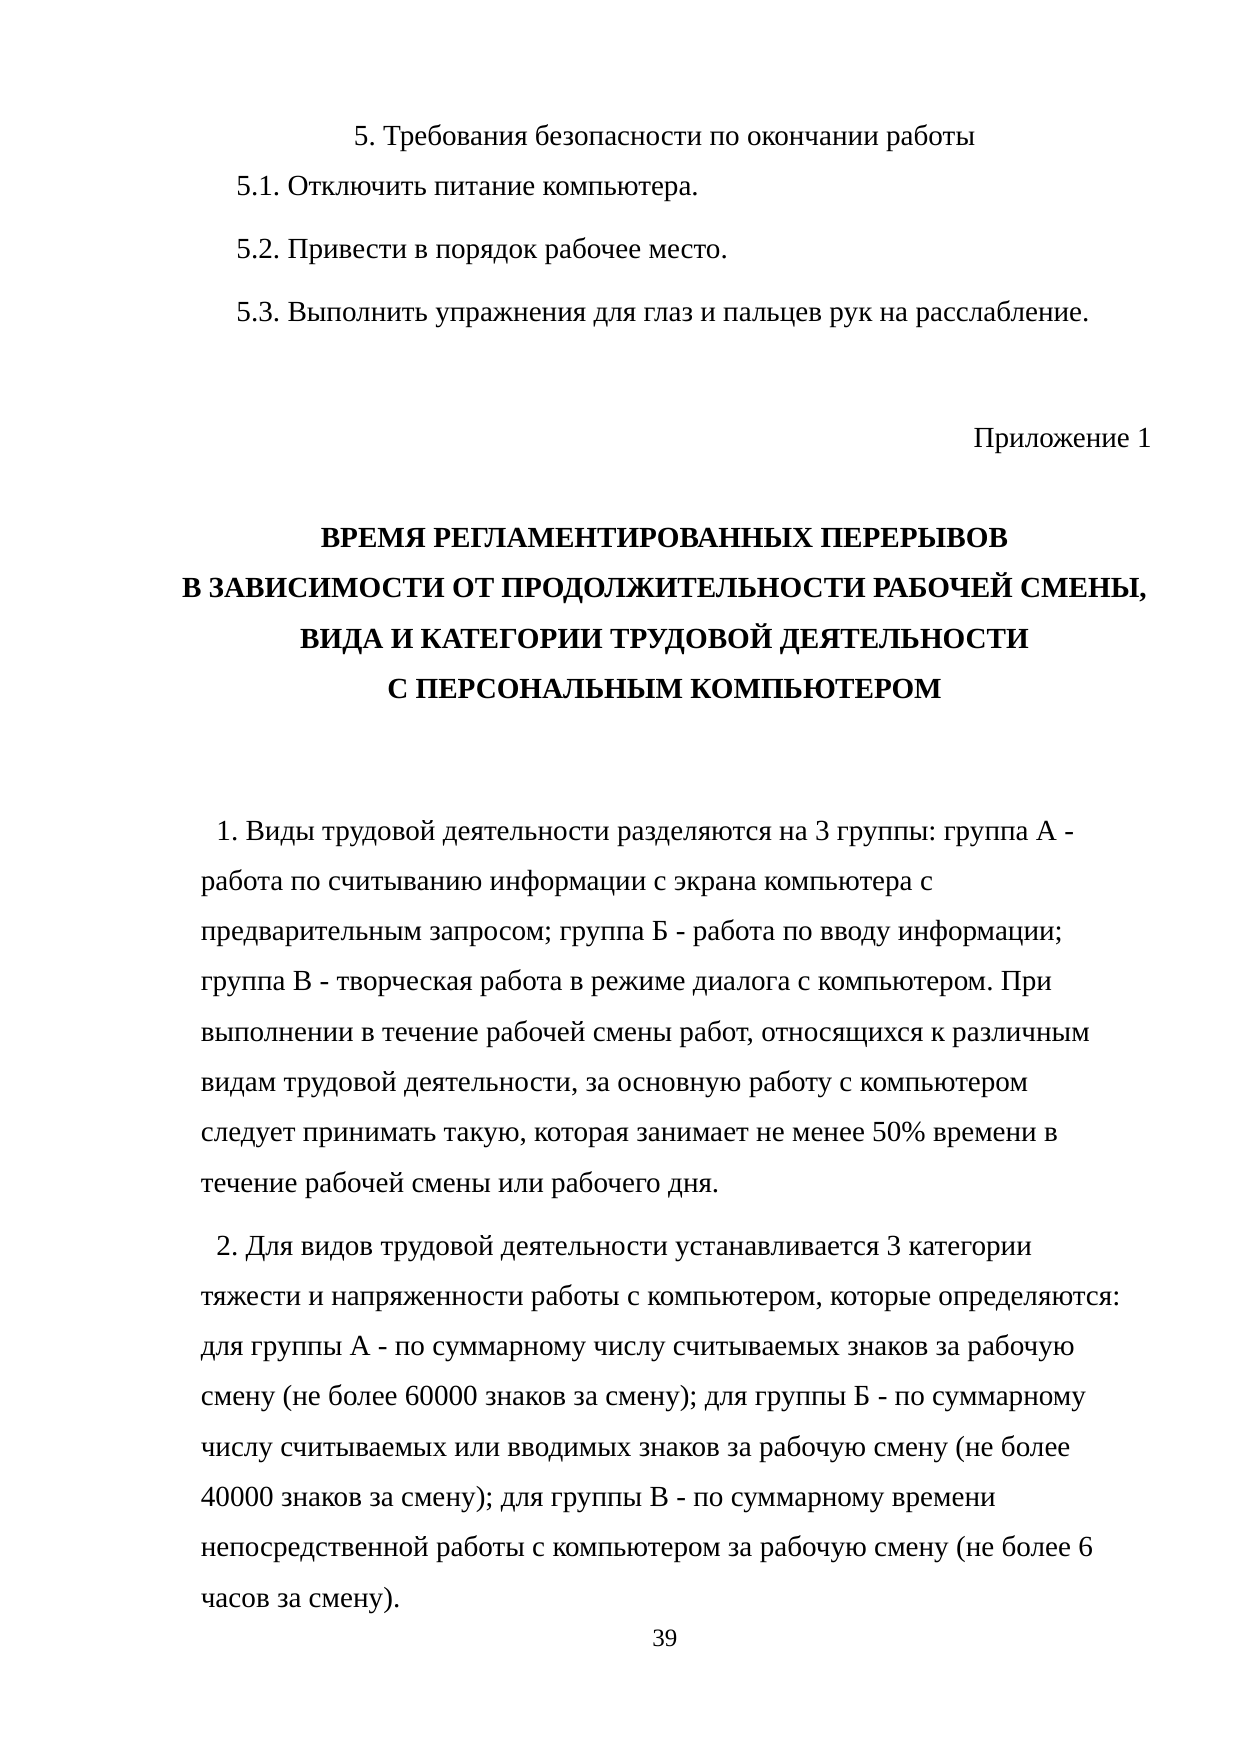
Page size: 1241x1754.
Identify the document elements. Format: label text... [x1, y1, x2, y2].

text 1. Виды трудовой деятельности разделяются на 3 группы: группа А - работа по считыванию информации с экрана компьютера с предварительным запросом; группа Б - работа по вводу информации; группа В - творческая работа в режиме диалога с компьютером. При выполнении в течение рабочей смены работ, относящихся к различным видам трудовой деятельности, за основную работу с компьютером следует принимать такую, которая занимает не менее 50% времени в течение рабочей смены или рабочего дня. [201, 813, 1128, 1198]
text 5.3. Выполнить упражнения для глаз и пальцев рук на расслабление. [177, 294, 1128, 328]
text 2. Для видов трудовой деятельности устанавливается 3 категории тяжести и напряженности работы с компьютером, которые определяются: для группы А - по суммарному числу считываемых знаков за рабочую смену (не более 60000 знаков за смену); для группы Б - по суммарному числу считываемых или вводимых знаков за рабочую смену (не более 40000 знаков за смену); для группы В - по суммарному времени непосредственной работы с компьютером за рабочую смену (не более 6 часов за смену). [201, 1228, 1128, 1613]
text 5. Требования безопасности по окончании работы [177, 118, 1152, 152]
text 5.2. Привести в порядок рабочее место. [177, 231, 1128, 265]
text ВРЕМЯ РЕГЛАМЕНТИРОВАННЫХ ПЕРЕРЫВОВ В ЗАВИСИМОСТИ ОТ ПРОДОЛЖИТЕЛЬНОСТИ РАБОЧЕЙ СМЕНЫ, ВИДА И КАТЕГОРИИ ТРУДОВОЙ ДЕЯТЕЛЬНОСТИ С ПЕРСОНАЛЬНЫМ КОМПЬЮТЕРОМ [177, 520, 1152, 705]
text 5.1. Отключить питание компьютера. [177, 168, 1128, 202]
text Приложение 1 [177, 420, 1152, 453]
